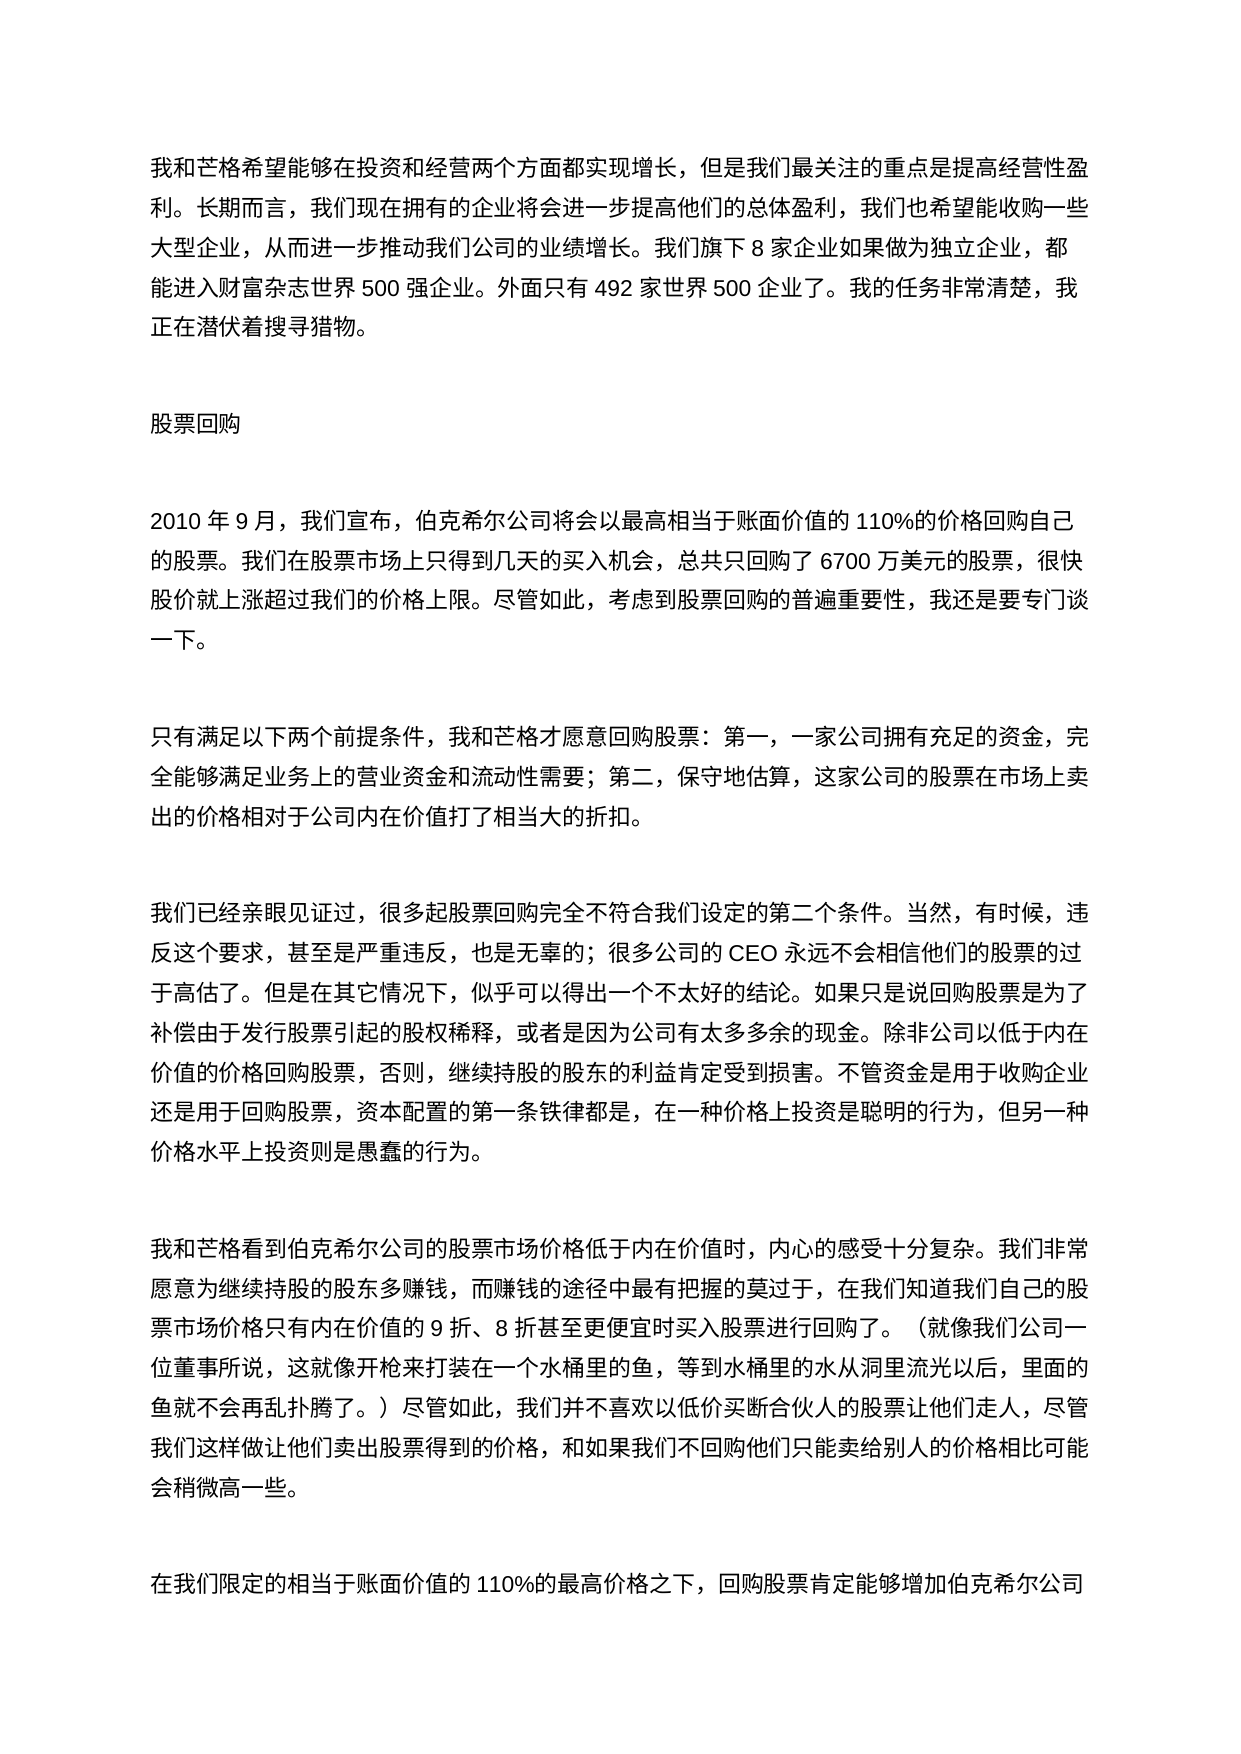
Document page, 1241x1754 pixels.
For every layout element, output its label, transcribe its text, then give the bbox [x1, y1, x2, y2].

text 我和芒格希望能够在投资和经营两个方面都实现增长，但是我们最关注的重点是提高经营性盈利。长期而言，我们现在拥有的企业将会进一步提高他们的总体盈利，我们也希望能收购一些大型企业，从而进一步推动我们公司的业绩增长。我们旗下 8 家企业如果做为独立企业，都能进入财富杂志世界 500 强企业。外面只有 492 家世界 500 企业了。我的任务非常清楚，我正在潜伏着搜寻猎物。 [150, 150, 1090, 342]
text 2010 年 9 月，我们宣布，伯克希尔公司将会以最高相当于账面价值的 110%的价格回购自己的股票。我们在股票市场上只得到几天的买入机会，总共只回购了 6700 万美元的股票，很快股价就上涨超过我们的价格上限。尽管如此，考虑到股票回购的普遍重要性，我还是要专门谈一下。 [150, 503, 1090, 655]
text 我和芒格看到伯克希尔公司的股票市场价格低于内在价值时，内心的感受十分复杂。我们非常愿意为继续持股的股东多赚钱，而赚钱的途径中最有把握的莫过于，在我们知道我们自己的股票市场价格只有内在价值的 9 折、8 折甚至更便宜时买入股票进行回购了。（就像我们公司一位董事所说，这就像开枪来打装在一个水桶里的鱼，等到水桶里的水从洞里流光以后，里面的鱼就不会再乱扑腾了。）尽管如此，我们并不喜欢以低价买断合伙人的股票让他们走人，尽管我们这样做让他们卖出股票得到的价格，和如果我们不回购他们只能卖给别人的价格相比可能会稍微高一些。 [150, 1231, 1090, 1503]
text 股票回购 [150, 406, 1090, 439]
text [150, 1566, 1090, 1599]
text 只有满足以下两个前提条件，我和芒格才愿意回购股票：第一，一家公司拥有充足的资金，完全能够满足业务上的营业资金和流动性需要；第二，保守地估算，这家公司的股票在市场上卖出的价格相对于公司内在价值打了相当大的折扣。 [150, 719, 1090, 832]
text 我们已经亲眼见证过，很多起股票回购完全不符合我们设定的第二个条件。当然，有时候，违反这个要求，甚至是严重违反，也是无辜的；很多公司的 CEO 永远不会相信他们的股票的过于高估了。但是在其它情况下，似乎可以得出一个不太好的结论。如果只是说回购股票是为了补偿由于发行股票引起的股权稀释，或者是因为公司有太多多余的现金。除非公司以低于内在价值的价格回购股票，否则，继续持股的股东的利益肯定受到损害。不管资金是用于收购企业还是用于回购股票，资本配置的第一条铁律都是，在一种价格上投资是聪明的行为，但另一种价格水平上投资则是愚蠢的行为。 [150, 895, 1090, 1167]
